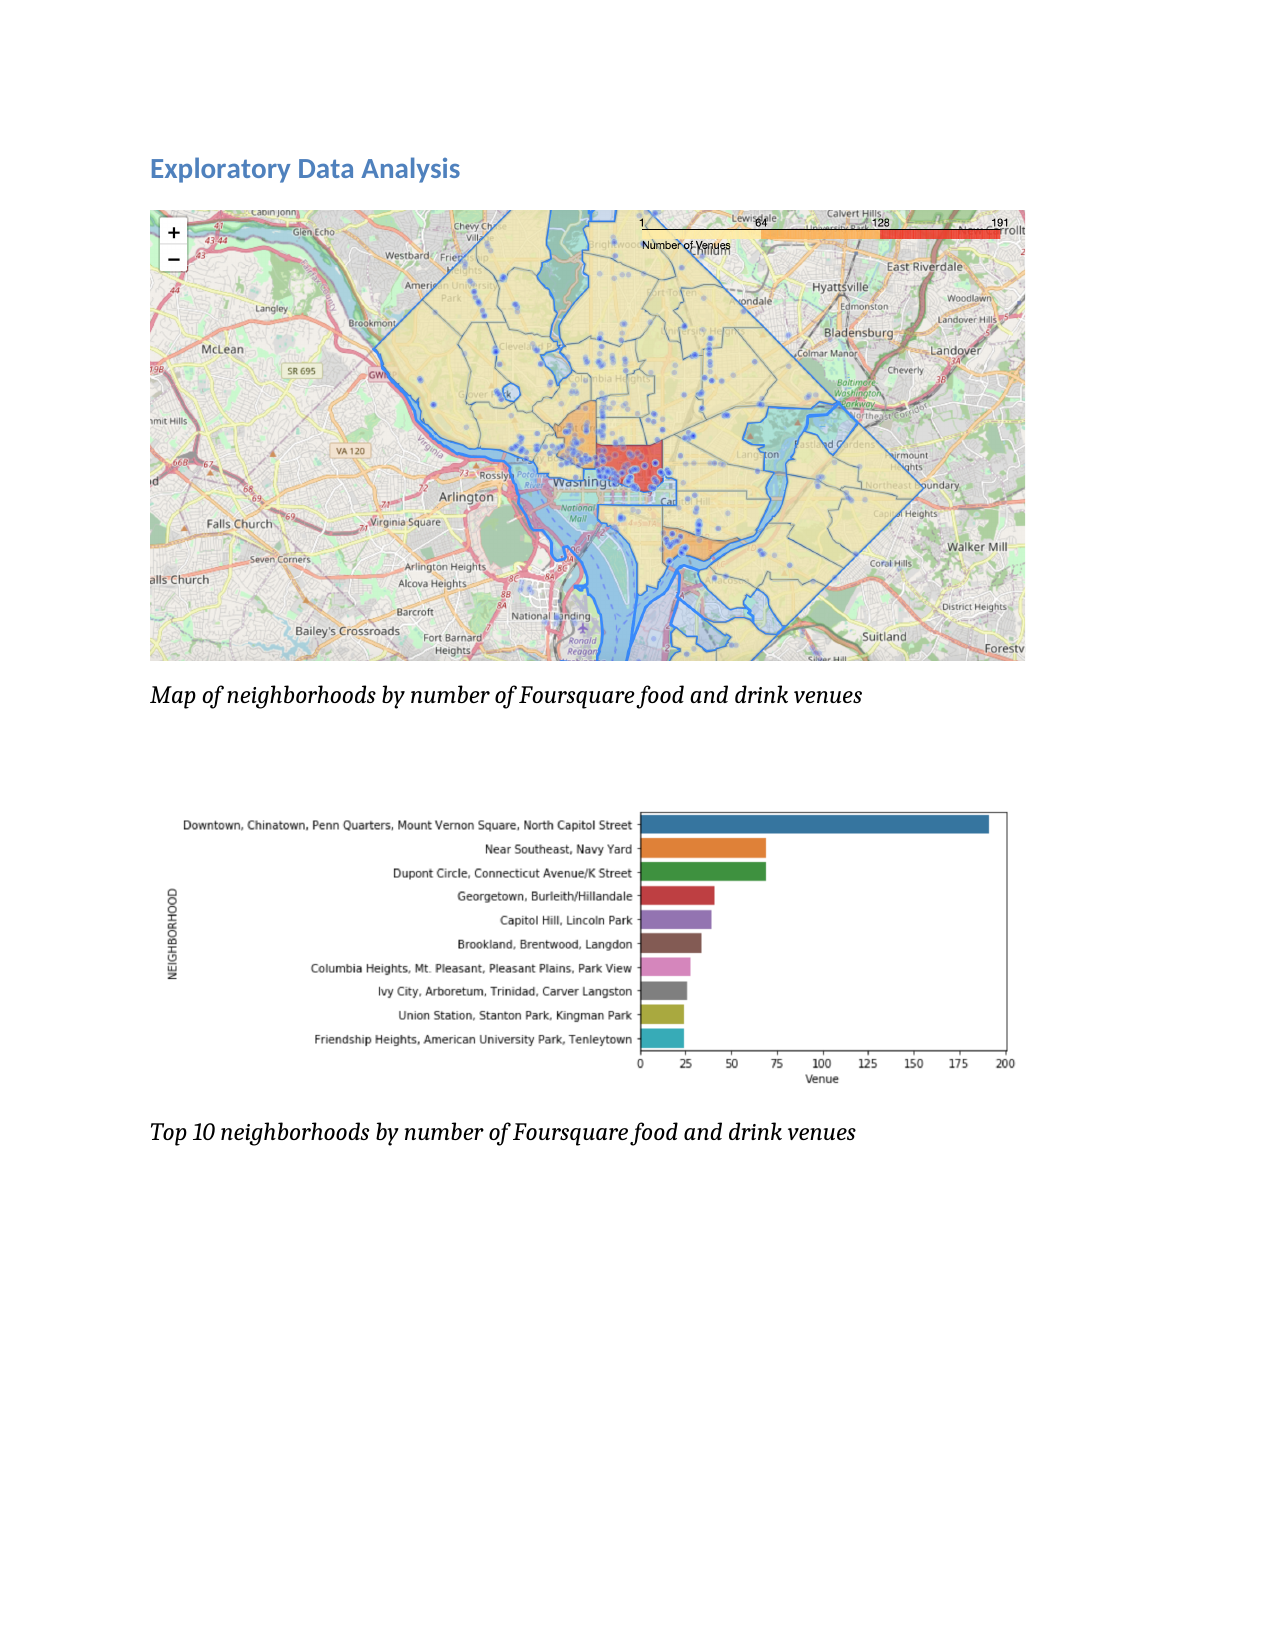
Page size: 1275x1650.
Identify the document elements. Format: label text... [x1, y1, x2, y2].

subtitle Exploratory Data Analysis [150, 150, 1125, 186]
picture [150, 805, 1025, 1097]
picture [150, 210, 1025, 661]
text Top 10 neighborhoods by number of Foursquare food and drink venues [150, 1118, 1125, 1146]
text Map of neighborhoods by number of Foursquare food and drink venues [150, 681, 1125, 710]
